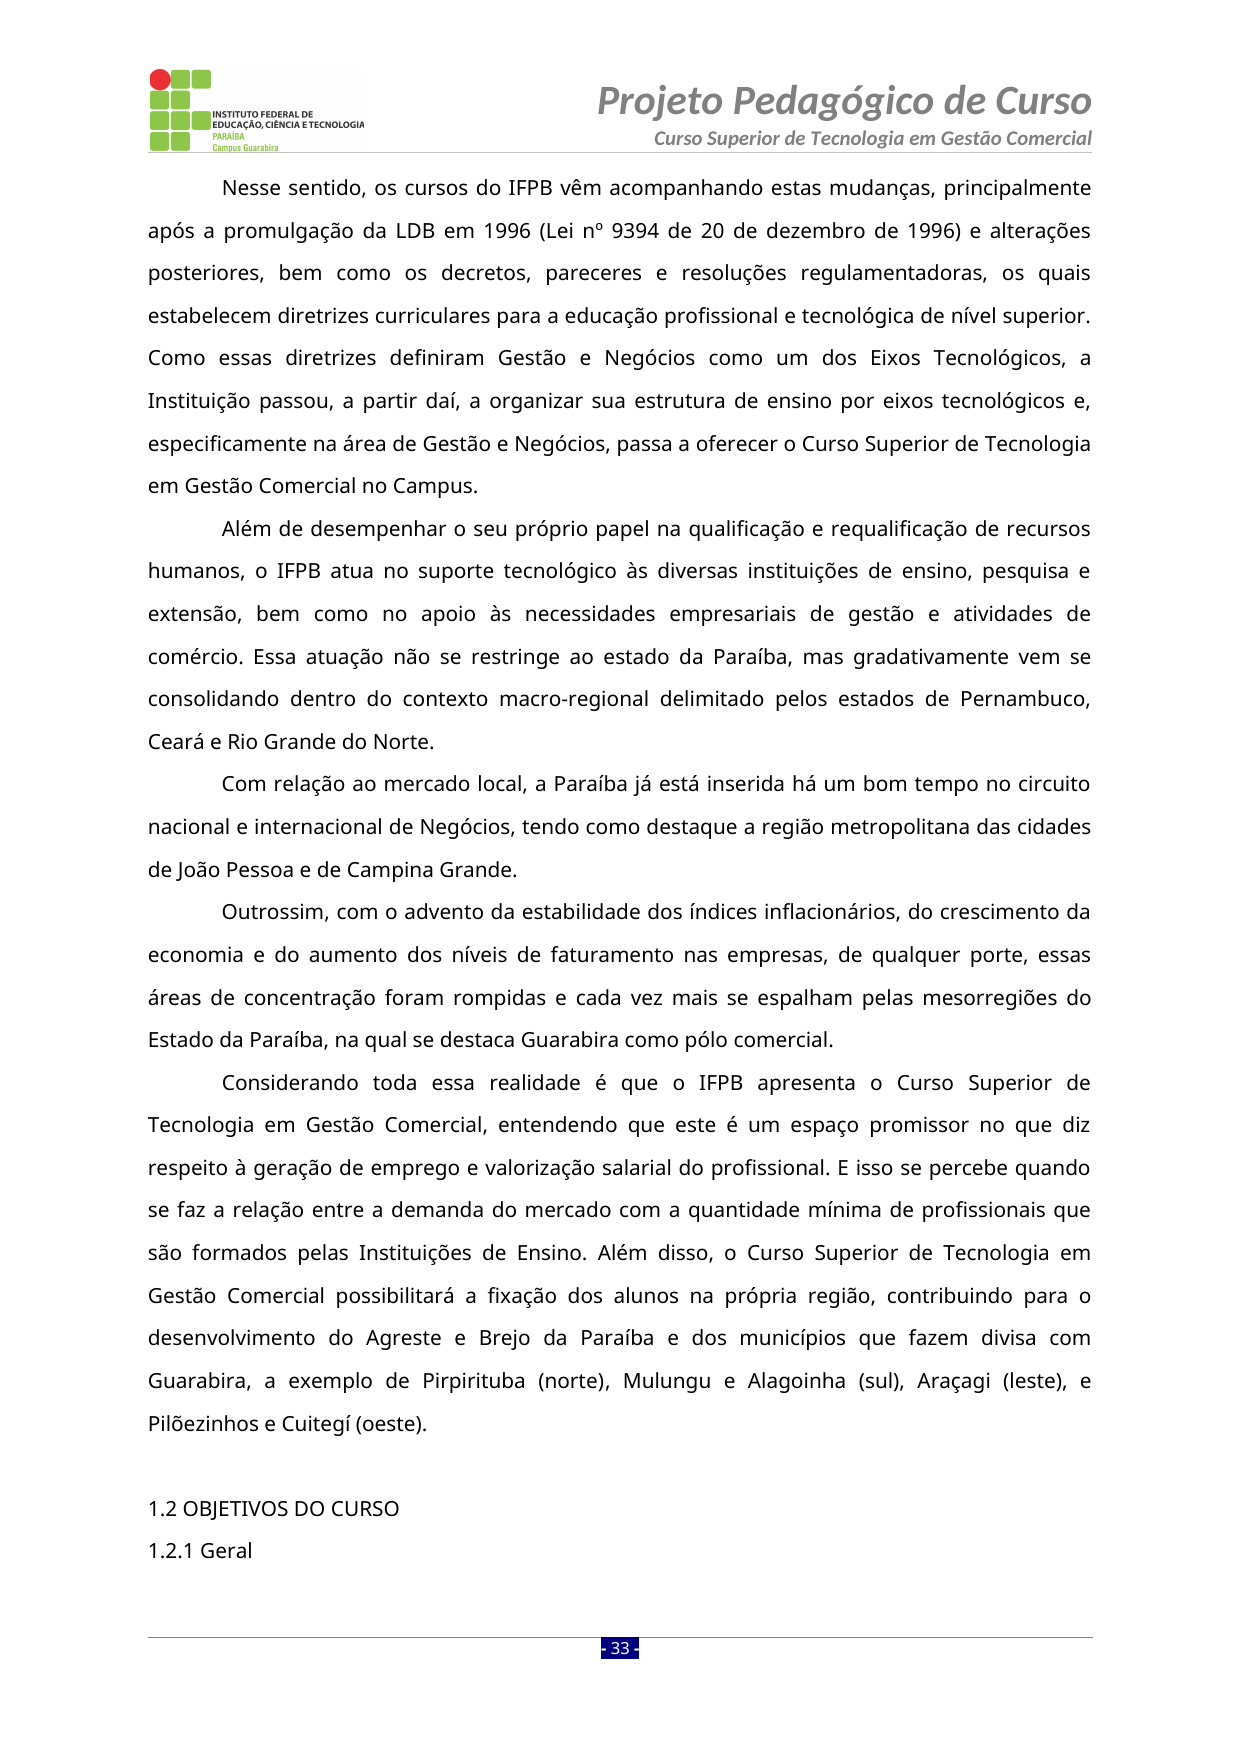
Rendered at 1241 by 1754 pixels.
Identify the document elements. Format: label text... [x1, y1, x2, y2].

text Nesse sentido, os cursos do IFPB vêm acompanhando estas mudanças, principalmente após a promulgação da LDB em 1996 (Lei nº 9394 de 20 de dezembro de 1996) e alterações posteriores, bem como os decretos, pareceres e resoluções regulamentadoras, os quais estabelecem diretrizes curriculares para a educação profissional e tecnológica de nível superior. Como essas diretrizes definiram Gestão e Negócios como um dos Eixos Tecnológicos, a Instituição passou, a partir daí, a organizar sua estrutura de ensino por eixos tecnológicos e, especificamente na área de Gestão e Negócios, passa a oferecer o Curso Superior de Tecnologia em Gestão Comercial no Campus. [148, 173, 1092, 500]
text 1.2 OBJETIVOS DO CURSO [148, 1494, 1092, 1522]
picture [150, 69, 365, 152]
text Considerando toda essa realidade é que o IFPB apresenta o Curso Superior de Tecnologia em Gestão Comercial, entendendo que este é um espaço promissor no que diz respeito à geração de emprego e valorização salarial do profissional. E isso se percebe quando se faz a relação entre a demanda do mercado com a quantidade mínima de profissionais que são formados pelas Instituições de Ensino. Além disso, o Curso Superior de Tecnologia em Gestão Comercial possibilitará a fixação dos alunos na própria região, contribuindo para o desenvolvimento do Agreste e Brejo da Paraíba e dos municípios que fazem divisa com Guarabira, a exemplo de Pirpirituba (norte), Mulungu e Alagoinha (sul), Araçagi (leste), e Pilõezinhos e Cuitegí (oeste). [148, 1068, 1092, 1437]
text Outrossim, com o advento da estabilidade dos índices inflacionários, do crescimento da economia e do aumento dos níveis de faturamento nas empresas, de qualquer porte, essas áreas de concentração foram rompidas e cada vez mais se espalham pelas mesorregiões do Estado da Paraíba, na qual se destaca Guarabira como pólo comercial. [148, 897, 1092, 1054]
text Com relação ao mercado local, a Paraíba já está inserida há um bom tempo no circuito nacional e internacional de Negócios, tendo como destaque a região metropolitana das cidades de João Pessoa e de Campina Grande. [148, 769, 1092, 883]
text Além de desempenhar o seu próprio papel na qualificação e requalificação de recursos humanos, o IFPB atua no suporte tecnológico às diversas instituições de ensino, pesquisa e extensão, bem como no apoio às necessidades empresariais de gestão e atividades de comércio. Essa atuação não se restringe ao estado da Paraíba, mas gradativamente vem se consolidando dentro do contexto macro-regional delimitado pelos estados de Pernambuco, Ceará e Rio Grande do Norte. [148, 514, 1092, 755]
text 1.2.1 Geral [148, 1536, 1092, 1565]
